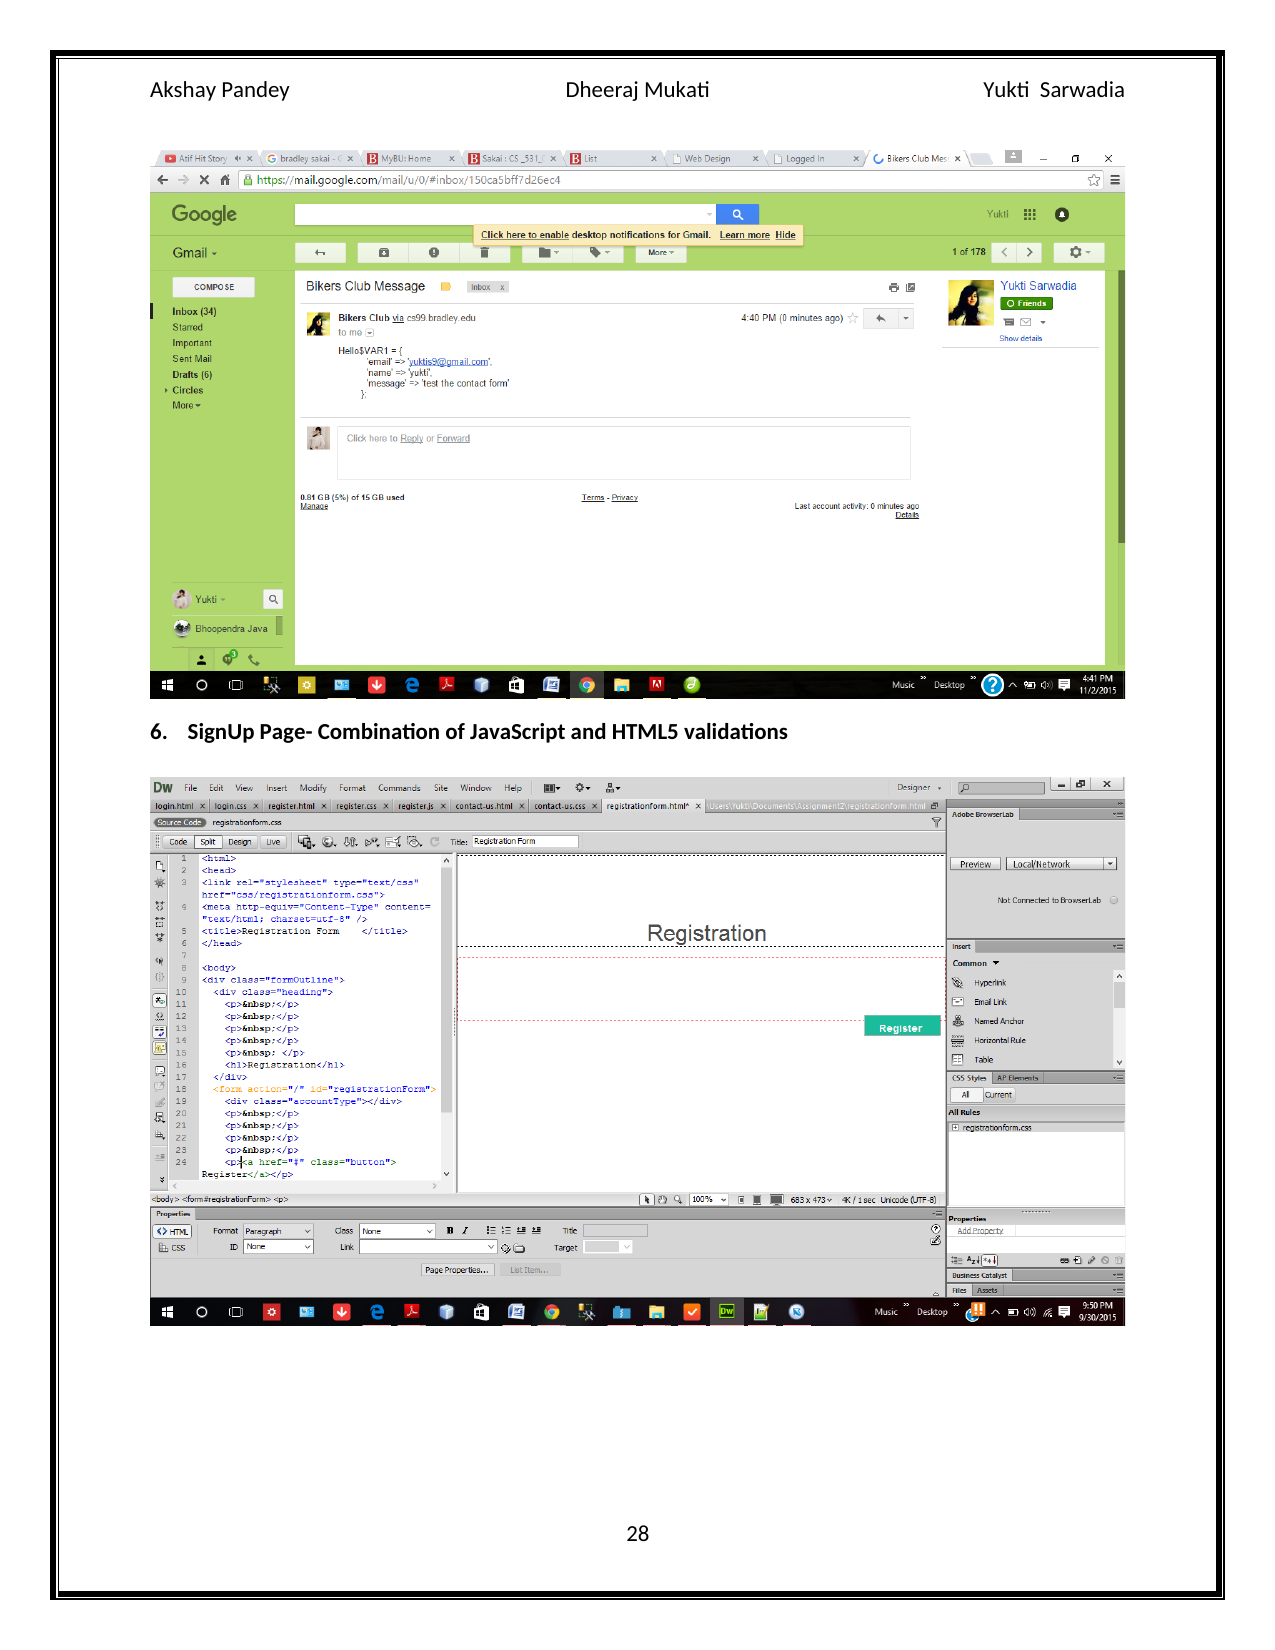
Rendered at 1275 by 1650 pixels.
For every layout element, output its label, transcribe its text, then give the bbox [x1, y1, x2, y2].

list SignUp Page- Combination of JavaScript and HTML5 validations [150, 717, 1125, 745]
picture [150, 150, 1125, 699]
picture [150, 777, 1125, 1326]
